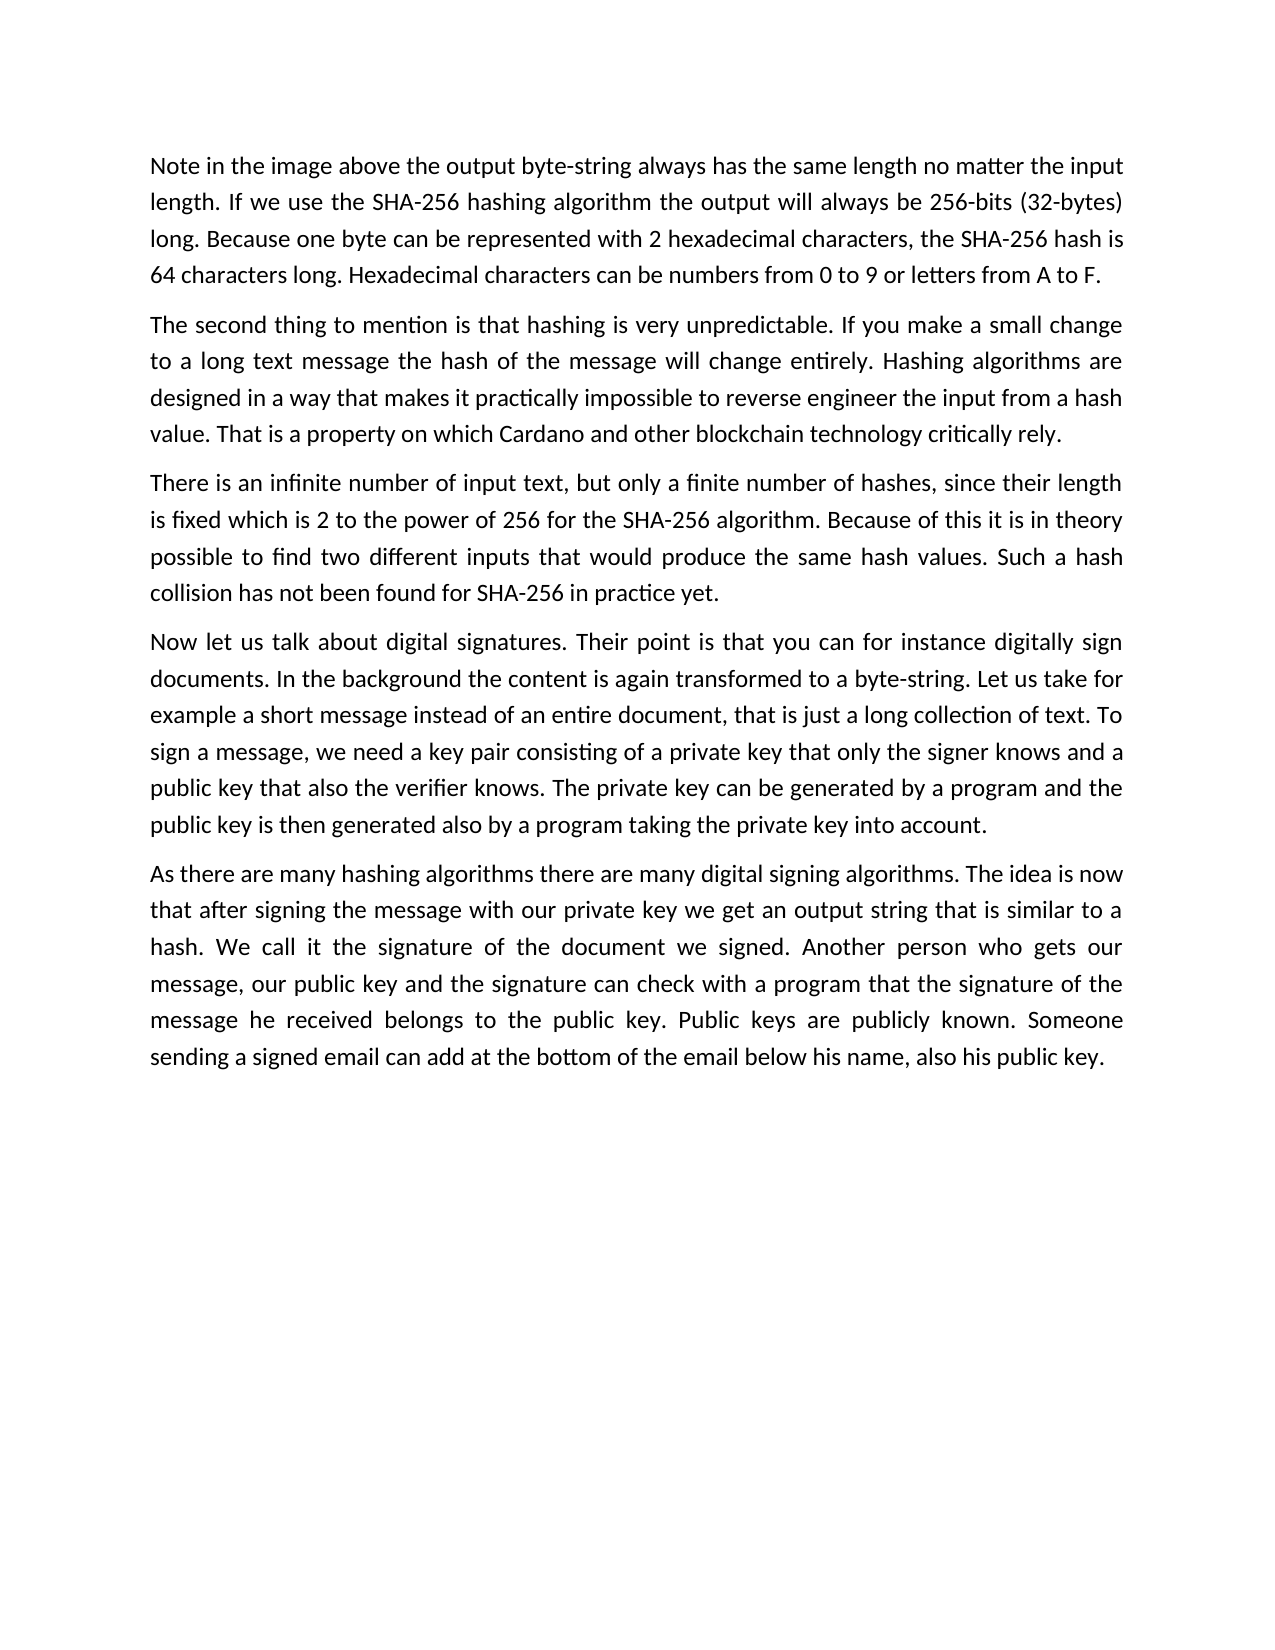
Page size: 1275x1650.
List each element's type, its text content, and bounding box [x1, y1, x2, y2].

text Now let us talk about digital signatures. Their point is that you can for instance digitally sign documents. In the background the content is again transformed to a byte-string. Let us take for example a short message instead of an entire document, that is just a long collection of text. To sign a message, we need a key pair consisting of a private key that only the signer knows and a public key that also the verifier knows. The private key can be generated by a program and the public key is then generated also by a program taking the private key into account. [150, 626, 1125, 839]
text As there are many hashing algorithms there are many digital signing algorithms. The idea is now that after signing the message with our private key we get an output string that is similar to a hash. We call it the signature of the document we signed. Another person who gets our message, our public key and the signature can check with a program that the signature of the message he received belongs to the public key. Public keys are publicly known. Someone sending a signed email can add at the bottom of the email below his name, also his public key. [150, 858, 1125, 1071]
text Note in the image above the output byte-string always has the same length no matter the input length. If we use the SHA-256 hashing algorithm the output will always be 256-bits (32-bytes) long. Because one byte can be represented with 2 hexadecimal characters, the SHA-256 hash is 64 characters long. Hexadecimal characters can be numbers from 0 to 9 or letters from A to F. [150, 150, 1125, 290]
text There is an infinite number of input text, but only a finite number of hashes, since their length is fixed which is 2 to the power of 256 for the SHA-256 algorithm. Because of this it is in theory possible to find two different inputs that would produce the same hash values. Such a hash collision has not been found for SHA-256 in practice yet. [150, 467, 1125, 608]
text The second thing to mention is that hashing is very unpredictable. If you make a small change to a long text message the hash of the message will change entirely. Hashing algorithms are designed in a way that makes it practically impossible to reverse engineer the input from a hash value. That is a property on which Cardano and other blockchain technology critically rely. [150, 309, 1125, 449]
